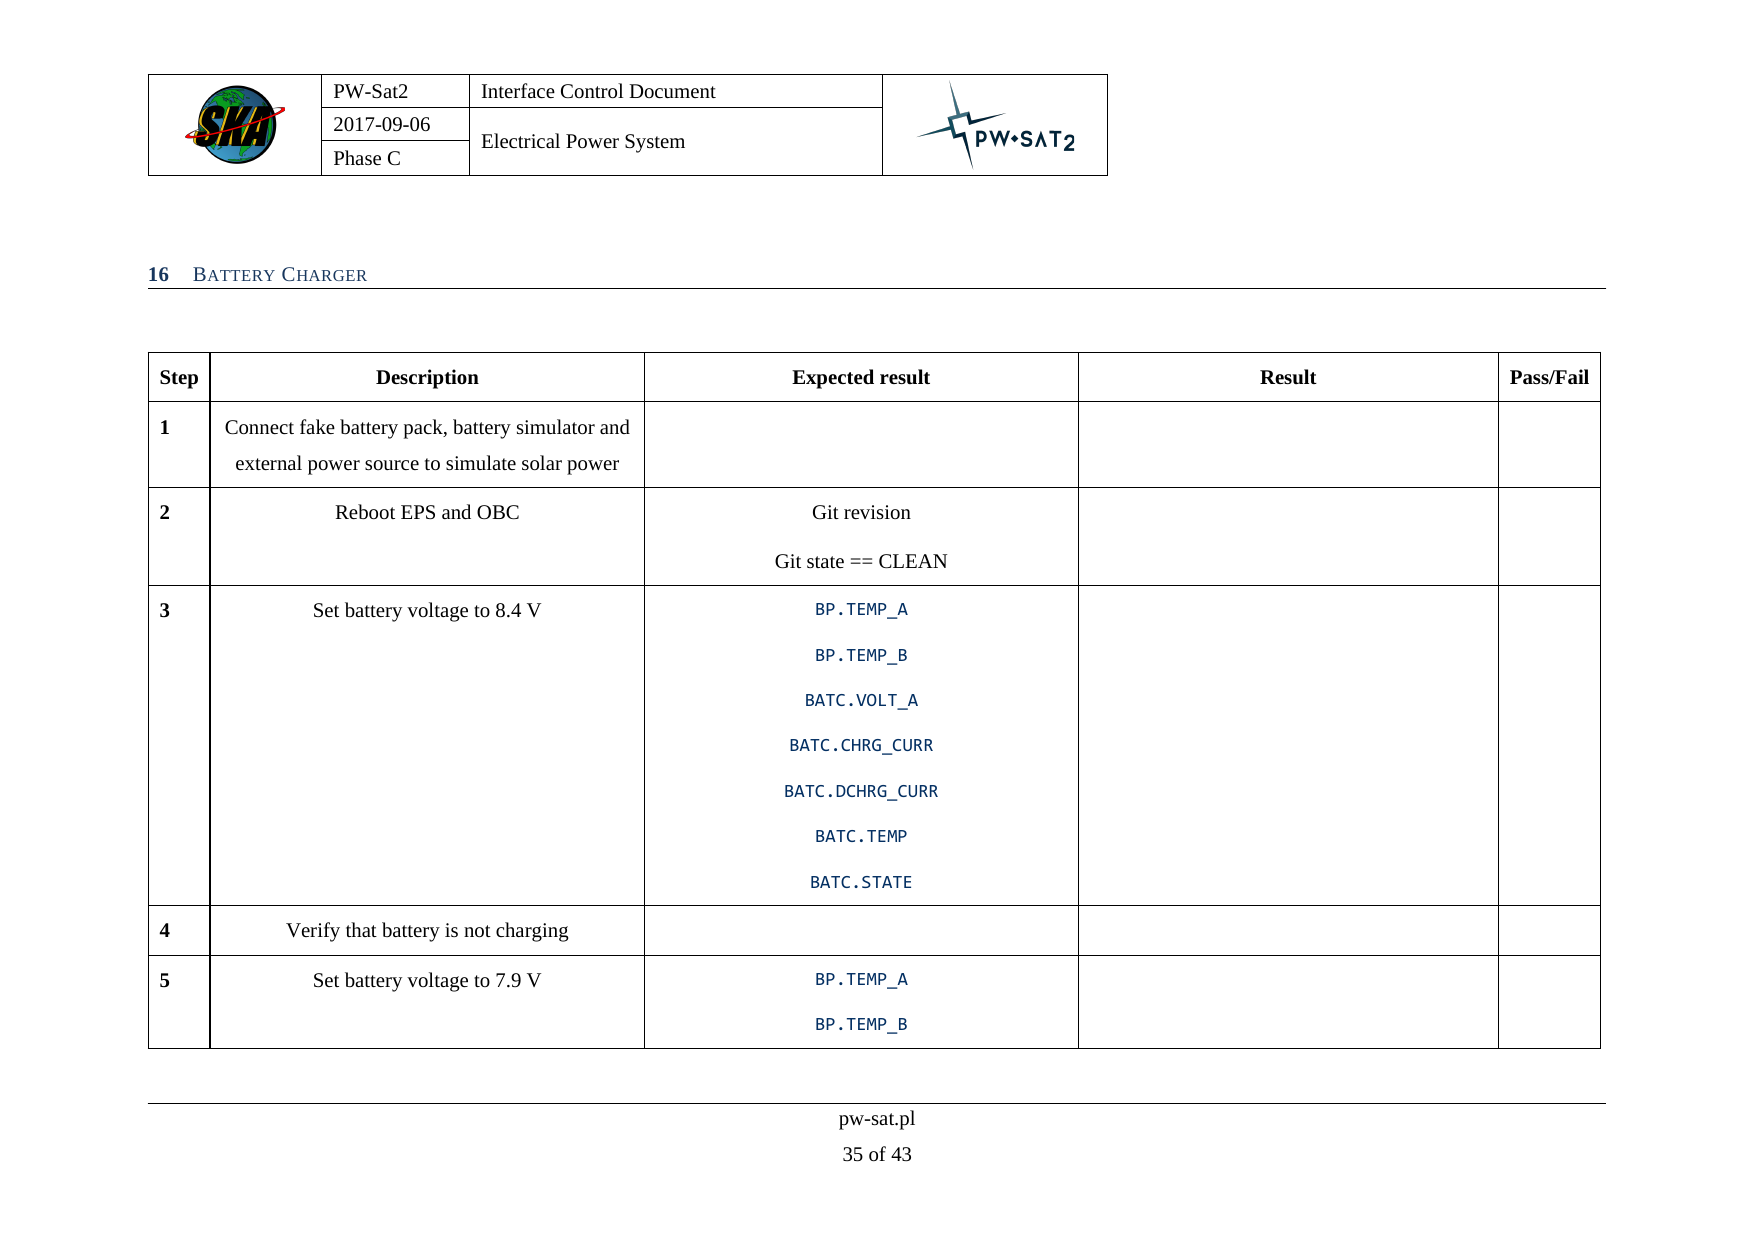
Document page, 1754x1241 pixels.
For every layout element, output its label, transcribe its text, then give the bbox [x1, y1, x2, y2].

table_cell 4 [149, 906, 209, 954]
picture [916, 80, 1075, 170]
table_cell [1499, 956, 1600, 1047]
table_cell 1 [149, 402, 209, 487]
table_header Description [211, 353, 644, 401]
table_cell [1499, 402, 1600, 487]
table_cell Verify that battery is not charging [211, 906, 644, 954]
table_cell 2 [149, 488, 209, 585]
table_cell Reboot EPS and OBC [211, 488, 644, 585]
table_cell [1499, 488, 1600, 585]
table_cell [1079, 586, 1498, 905]
table_header Result [1079, 353, 1498, 401]
table_cell Set battery voltage to 8.4 V [211, 586, 644, 905]
table_cell BP.TEMP_A BP.TEMP_B BATC.VOLT_A BATC.CHRG_CURR BATC.DCHRG_CURR BATC.TEMP BATC.STATE [645, 586, 1078, 905]
table_header Step [149, 353, 209, 401]
table_cell [1499, 906, 1600, 954]
table_header Pass/Fail [1499, 353, 1600, 401]
table_cell [1499, 586, 1600, 905]
table_cell BP.TEMP_A BP.TEMP_B BATC.VOLT_A BATC.CHRG_CURR BATC.DCHRG_CURR BATC.TEMP BATC.STATE [645, 956, 1078, 1047]
table_cell Git revision Git state == CLEAN [645, 488, 1078, 585]
table_cell [645, 402, 1078, 487]
picture [185, 74, 285, 175]
subtitle Battery Charger [148, 262, 1606, 288]
table_cell [1079, 906, 1498, 954]
table_cell 3 [149, 586, 209, 905]
table_cell 5 [149, 956, 209, 1047]
table_cell [1079, 956, 1498, 1047]
table_cell Set battery voltage to 7.9 V [211, 956, 644, 1047]
table_cell [645, 906, 1078, 954]
table_cell [1079, 402, 1498, 487]
table_header Expected result [645, 353, 1078, 401]
table_cell [1079, 488, 1498, 585]
table_cell Connect fake battery pack, battery simulator and external power source to simulate solar power [211, 402, 644, 487]
